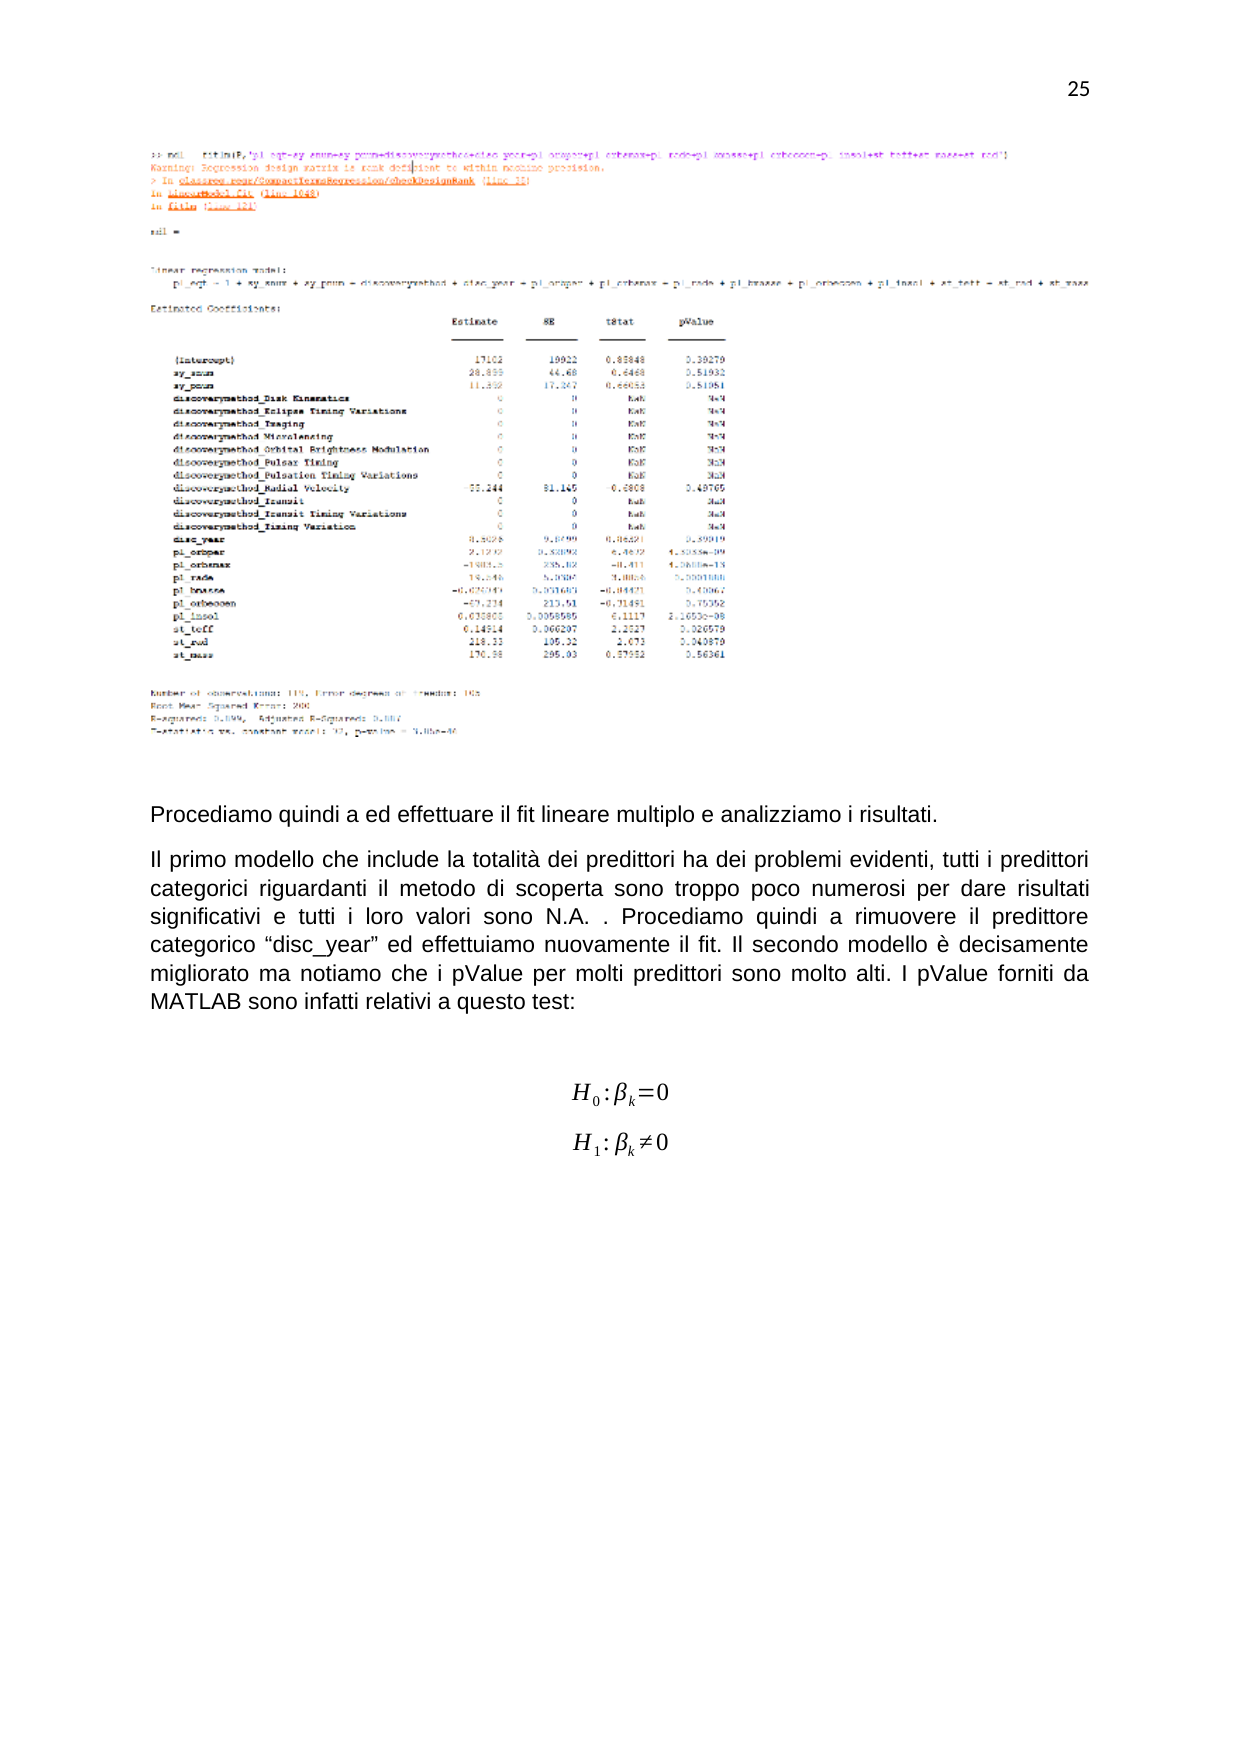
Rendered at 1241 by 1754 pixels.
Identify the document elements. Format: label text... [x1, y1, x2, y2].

picture [150, 150, 1091, 737]
text Procediamo quindi a ed effettuare il fit lineare multiplo e analizziamo i risultati. [150, 801, 1090, 827]
text Il primo modello che include la totalità dei predittori ha dei problemi evidenti, tutti i predittori categorici riguardanti il metodo di scoperta sono troppo poco numerosi per dare risultati significativi e tutti i loro valori sono N.A. . Procediamo quindi a rimuovere il predittore categorico “disc_year” ed effettuiamo nuovamente il fit. Il secondo modello è decisamente migliorato ma notiamo che i pValue per molti predittori sono molto alti. I pValue forniti da MATLAB sono infatti relativi a questo test: [150, 846, 1090, 1014]
